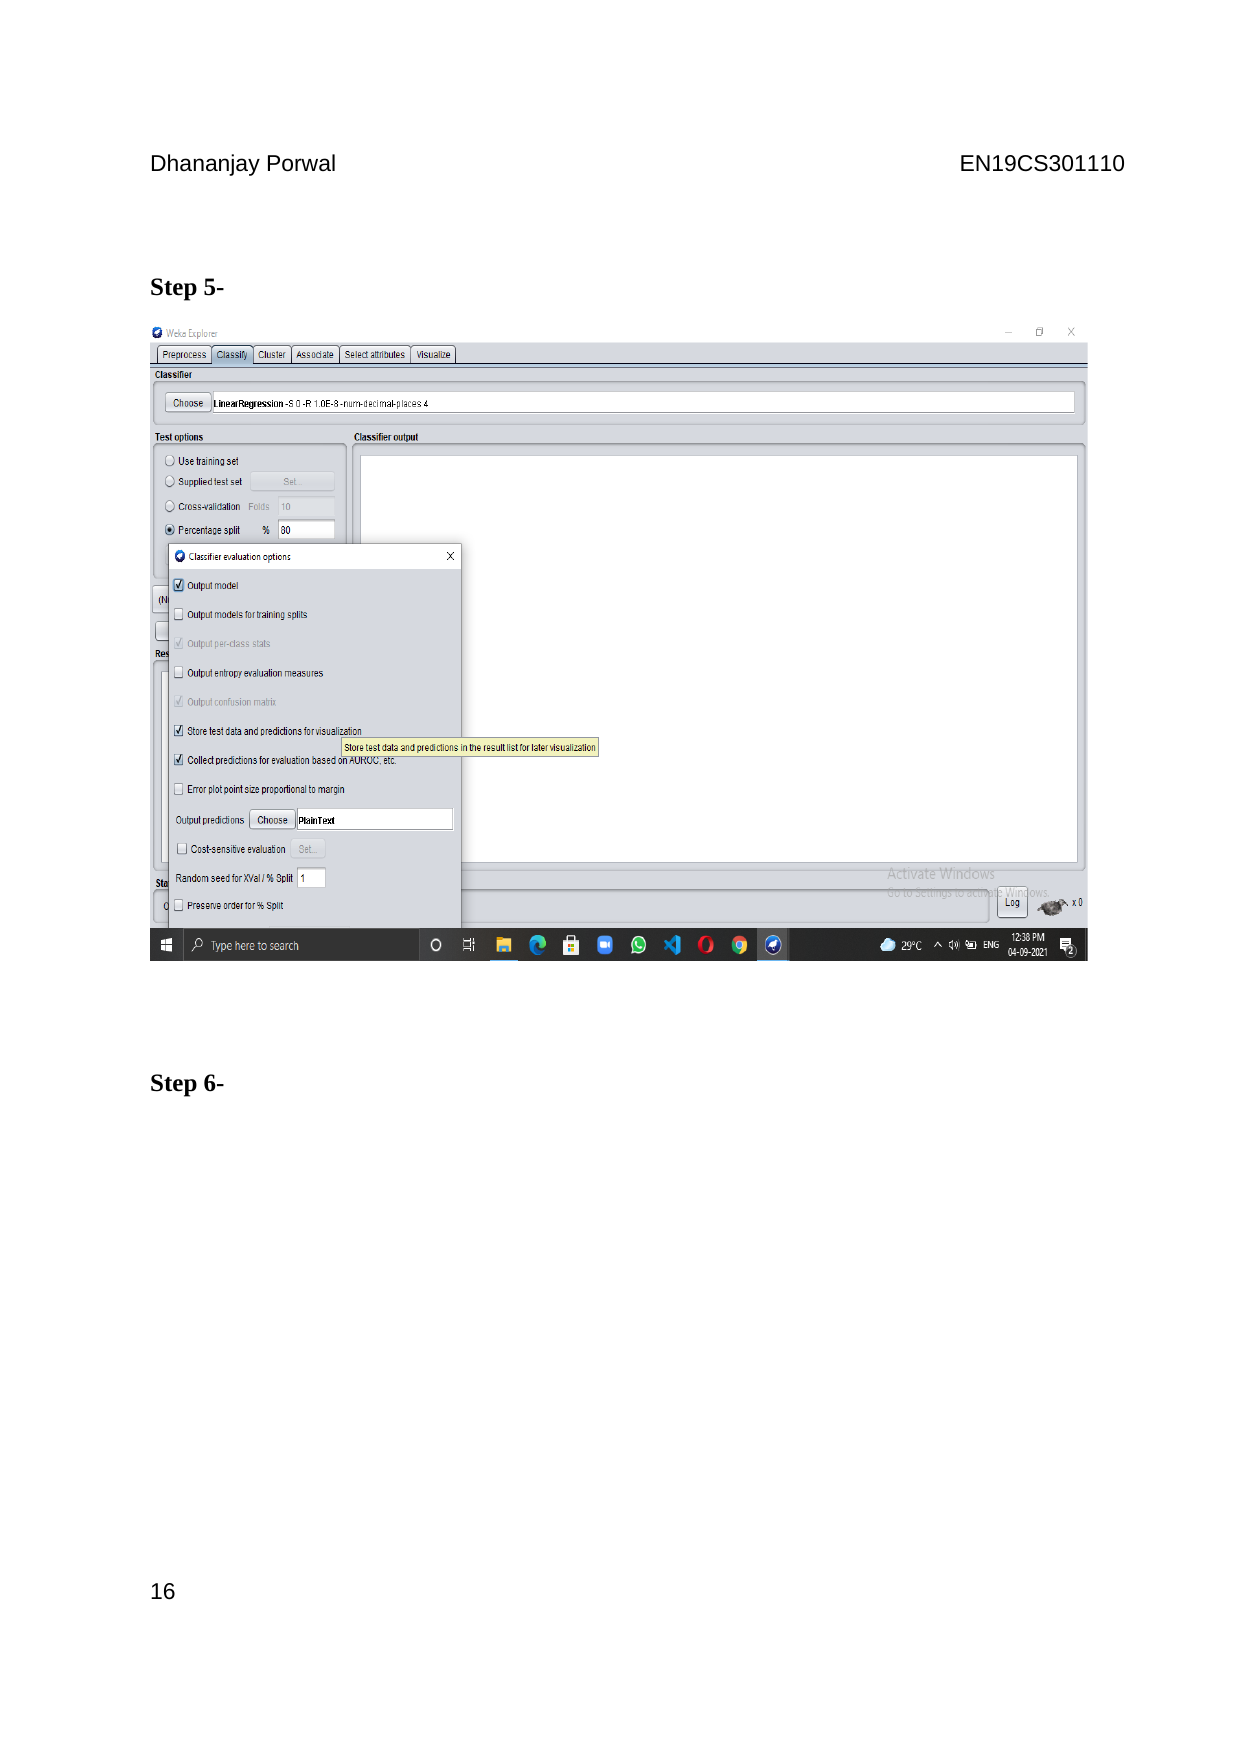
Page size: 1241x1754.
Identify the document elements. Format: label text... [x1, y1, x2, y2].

text Step 5- [150, 272, 1090, 301]
picture [150, 323, 1088, 961]
text Step 6- [150, 1068, 1090, 1097]
